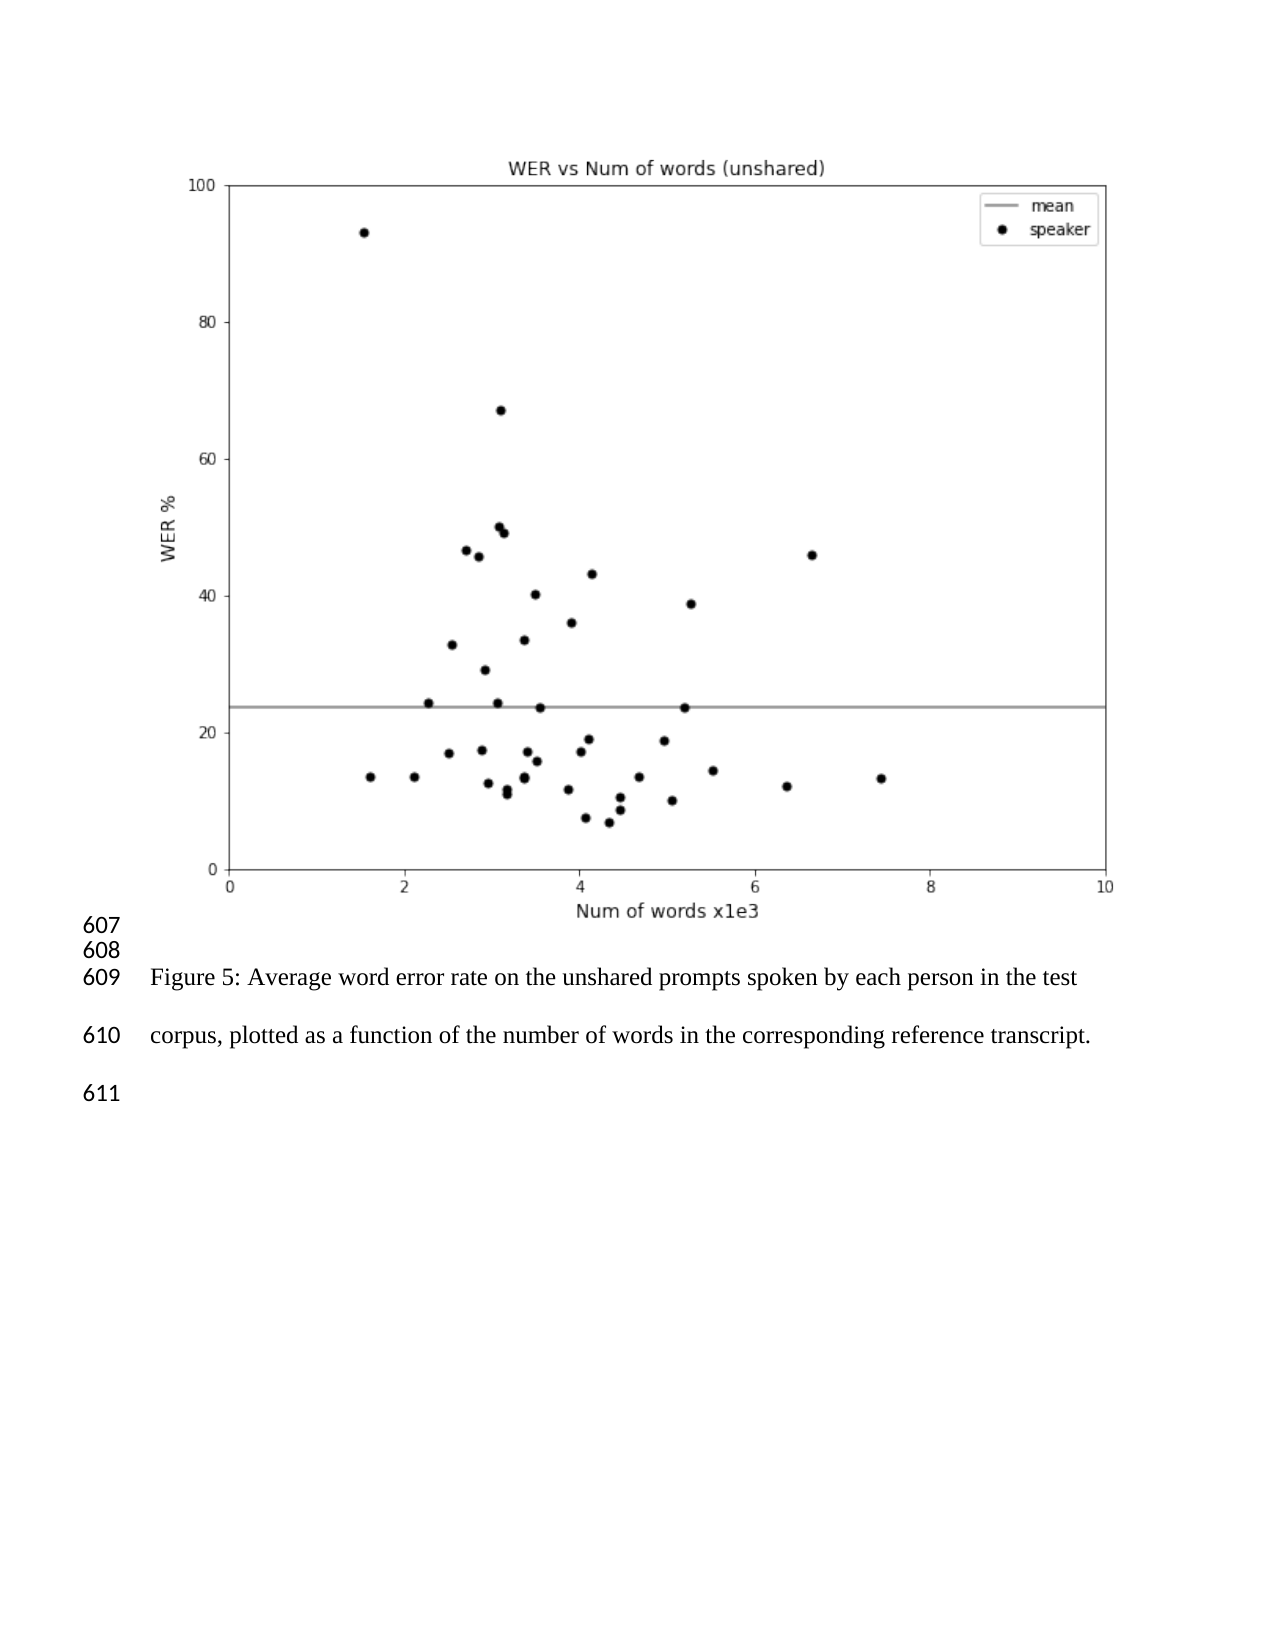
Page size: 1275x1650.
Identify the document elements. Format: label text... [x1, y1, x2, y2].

text Figure 5: Average word error rate on the unshared prompts spoken by each person in the test corpus, plotted as a function of the number of words in the corresponding reference transcript. [150, 962, 1125, 1049]
picture [150, 150, 1125, 934]
